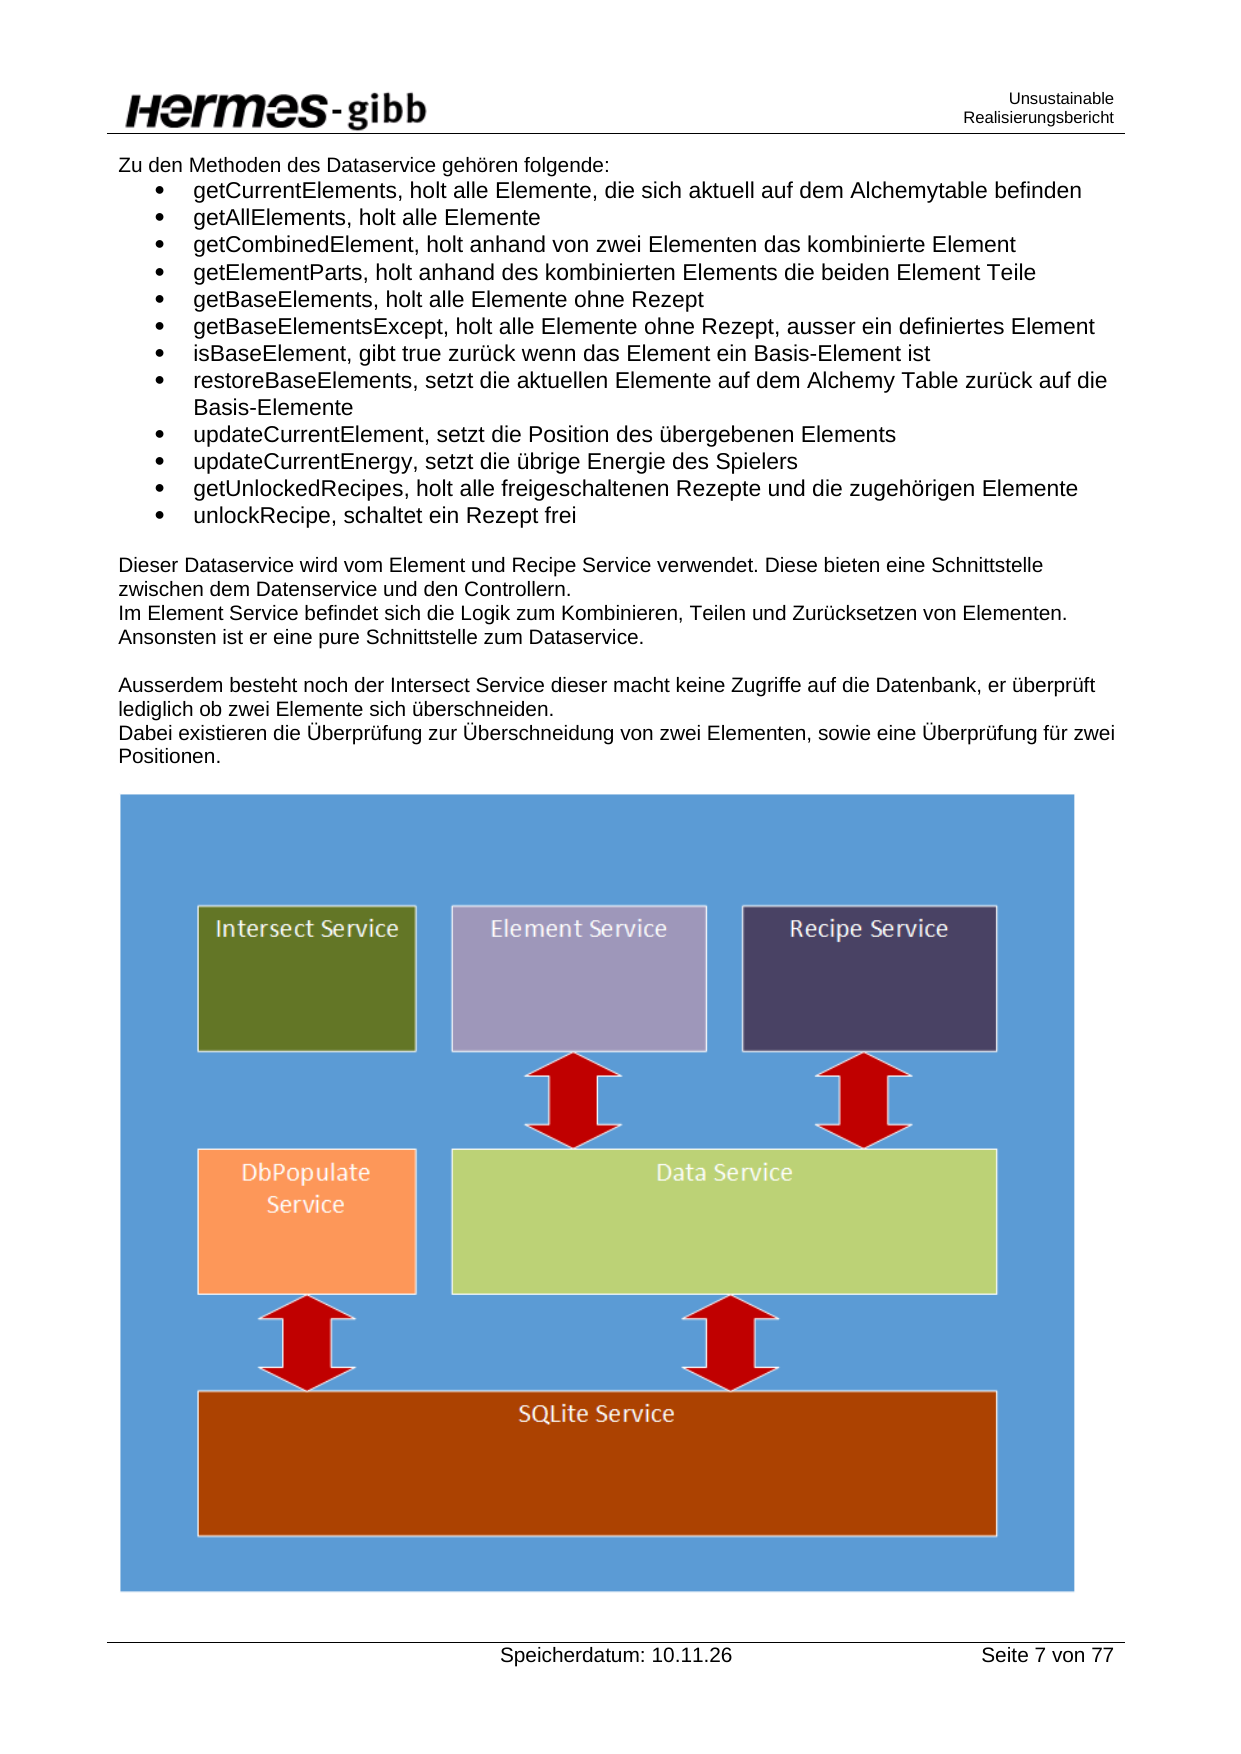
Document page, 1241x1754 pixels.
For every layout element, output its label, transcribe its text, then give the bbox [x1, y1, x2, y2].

text Ausserdem besteht noch der Intersect Service dieser macht keine Zugriffe auf die Datenbank, er überprüft lediglich ob zwei Elemente sich überschneiden. [118, 672, 1122, 720]
list getBaseElements, holt alle Elemente ohne Rezept [156, 285, 1122, 312]
list unlockRecipe, schaltet ein Rezept frei [156, 502, 1122, 529]
picture [118, 792, 1077, 1594]
list getAllElements, holt alle Elemente [156, 204, 1122, 231]
list getElementParts, holt anhand des kombinierten Elements die beiden Element Teile [156, 258, 1122, 285]
text Zu den Methoden des Dataservice gehören folgende: [118, 153, 1122, 177]
list getUnlockedRecipes, holt alle freigeschaltenen Rezepte und die zugehörigen Elemente [156, 474, 1122, 502]
list isBaseElement, gibt true zurück wenn das Element ein Basis-Element ist [156, 339, 1122, 366]
list getCurrentElements, holt alle Elemente, die sich aktuell auf dem Alchemytable befinden [156, 177, 1122, 204]
text Dieser Dataservice wird vom Element und Recipe Service verwendet. Diese bieten eine Schnittstelle zwischen dem Datenservice und den Controllern. [118, 553, 1122, 601]
list getBaseElementsExcept, holt alle Elemente ohne Rezept, ausser ein definiertes Element [156, 312, 1122, 339]
text Im Element Service befindet sich die Logik zum Kombinieren, Teilen und Zurücksetzen von Elementen. Ansonsten ist er eine pure Schnittstelle zum Dataservice. [118, 601, 1122, 648]
list getCombinedElement, holt anhand von zwei Elementen das kombinierte Element [156, 231, 1122, 258]
list updateCurrentEnergy, setzt die übrige Energie des Spielers [156, 447, 1122, 474]
text Dabei existieren die Überprüfung zur Überschneidung von zwei Elementen, sowie eine Überprüfung für zwei Positionen. [118, 720, 1122, 768]
list restoreBaseElements, setzt die aktuellen Elemente auf dem Alchemy Table zurück auf die Basis-Elemente [156, 366, 1122, 420]
list updateCurrentElement, setzt die Position des übergebenen Elements [156, 420, 1122, 447]
